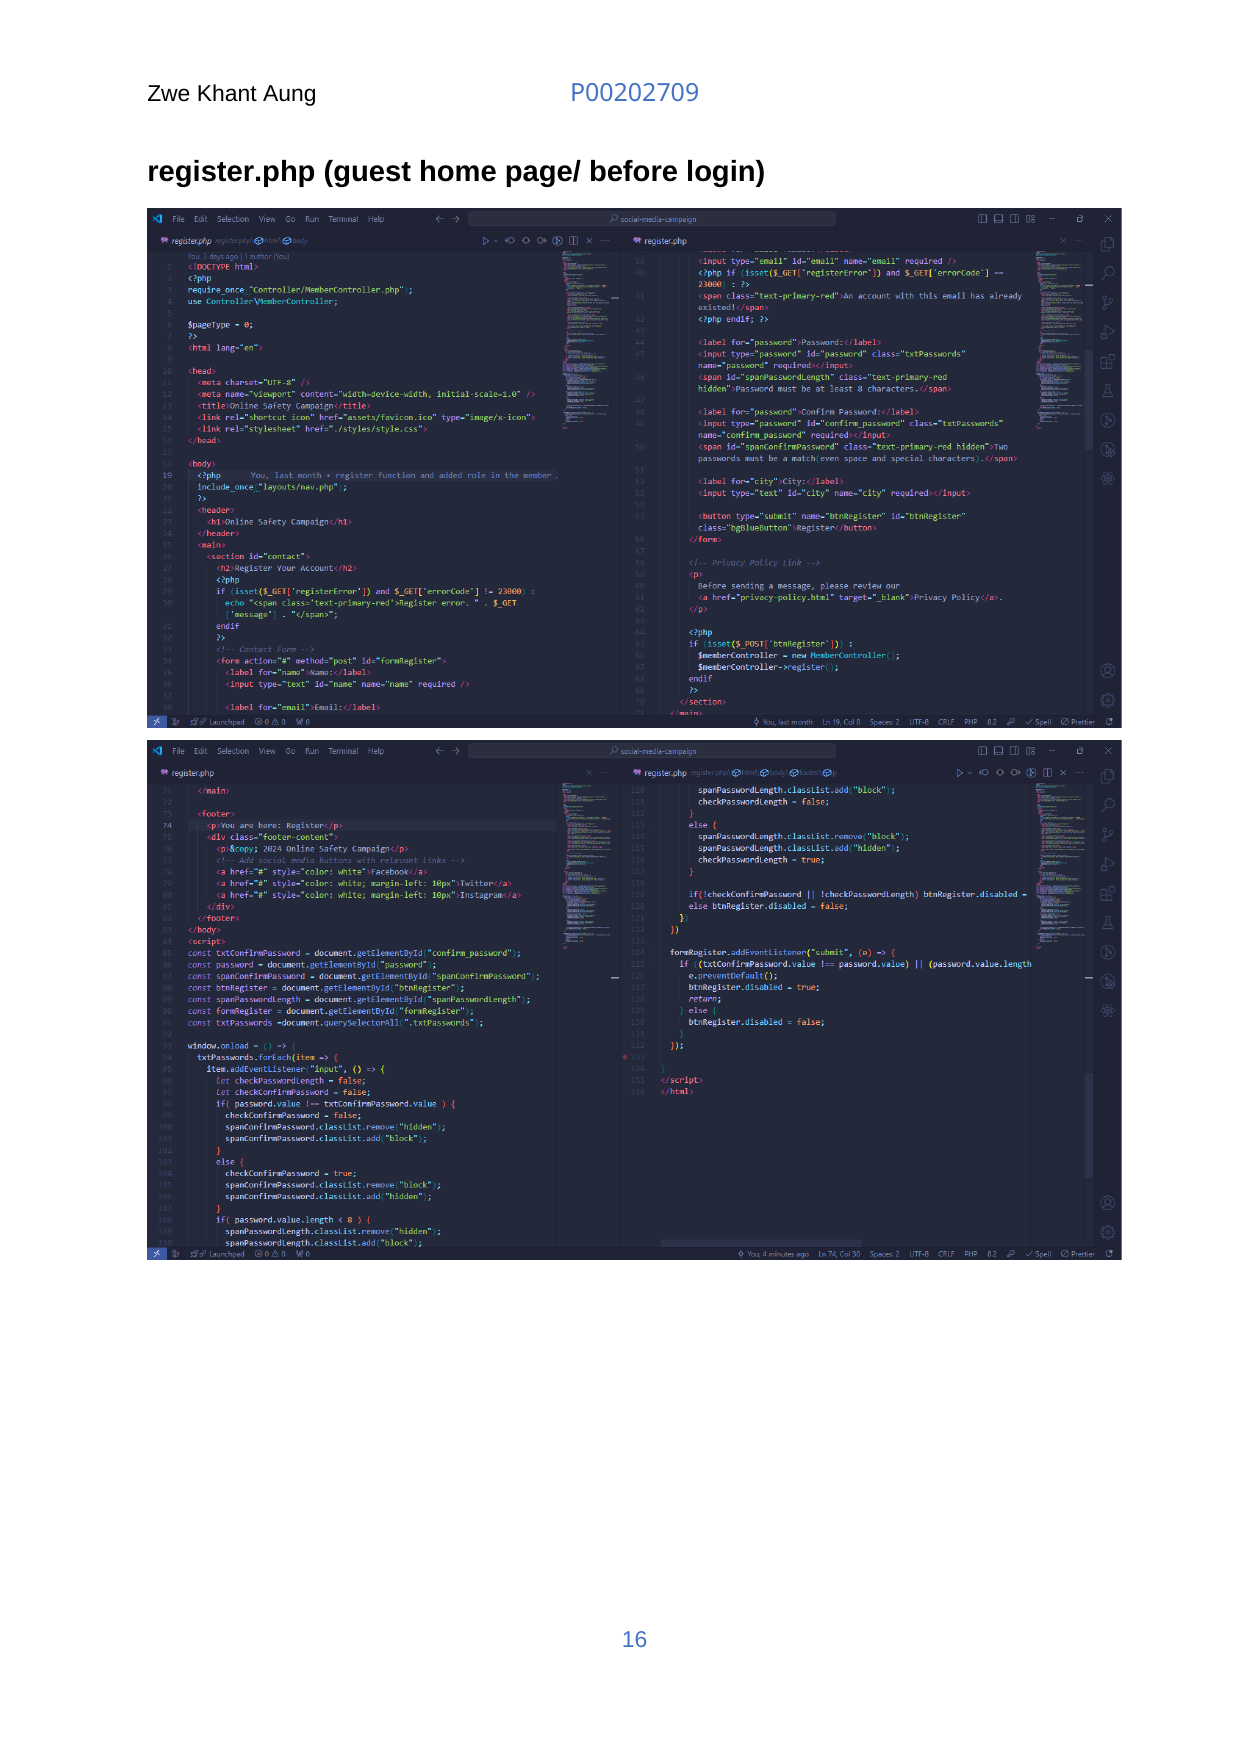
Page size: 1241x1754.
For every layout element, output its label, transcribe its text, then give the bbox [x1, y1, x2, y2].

picture [147, 740, 1122, 1260]
picture [147, 208, 1122, 728]
subtitle register.php (guest home page/ before login) [147, 154, 1122, 188]
